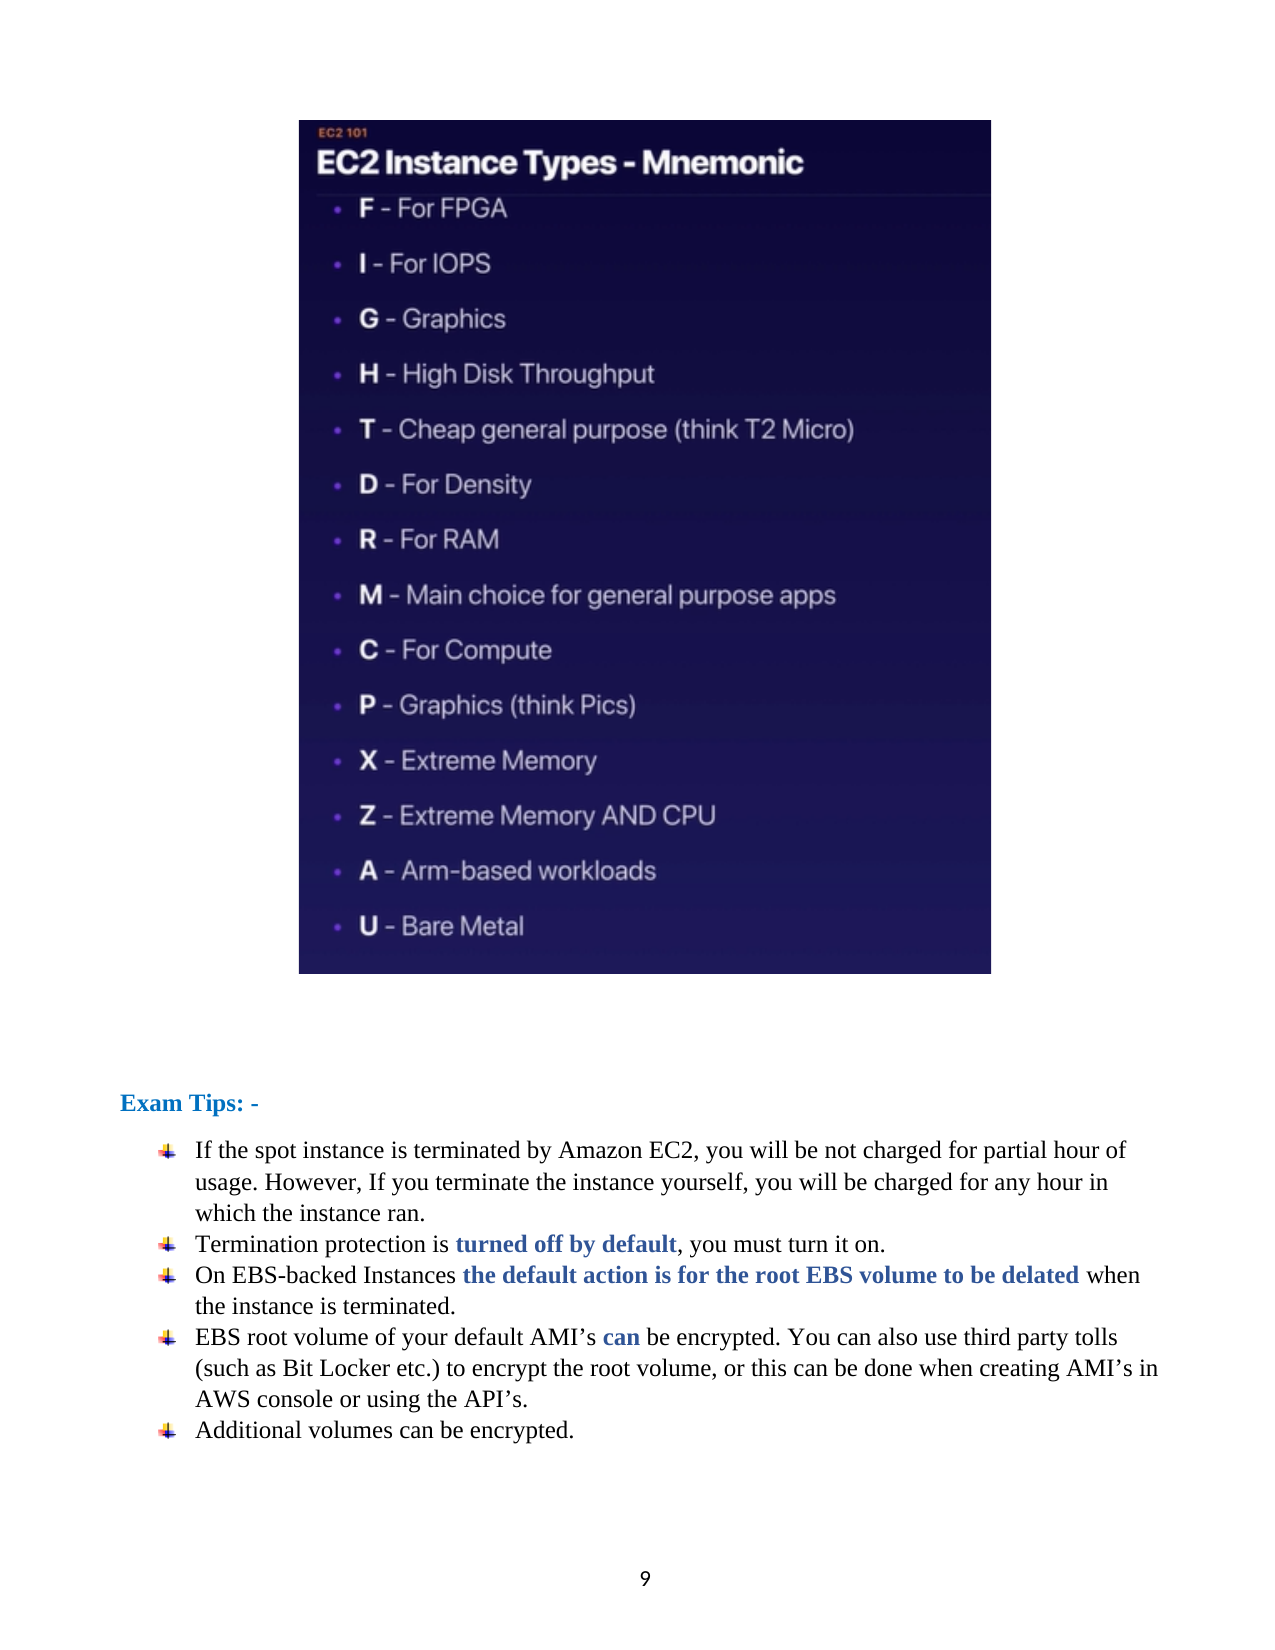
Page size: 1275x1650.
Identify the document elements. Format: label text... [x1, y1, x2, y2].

list On EBS-backed Instances the default action is for the root EBS volume to be delated when the instance is terminated. [157, 1260, 1170, 1319]
list If the spot instance is terminated by Amazon EC2, you will be not charged for partial hour of usage. However, If you terminate the instance yourself, you will be charged for any hour in which the instance ran. [157, 1136, 1170, 1226]
picture [158, 1421, 176, 1439]
picture [158, 1142, 176, 1159]
list Termination protection is turned off by default, you must turn it on. [157, 1229, 1170, 1257]
picture [158, 1328, 176, 1346]
picture [158, 1266, 176, 1284]
list EBS root volume of your default AMI’s can be encrypted. You can also use third party tolls (such as Bit Locker etc.) to encrypt the root volume, or this can be done when creating AMI’s in AWS console or using the API’s. [157, 1322, 1170, 1413]
picture [298, 120, 992, 974]
list Additional volumes can be encrypted. [157, 1415, 1170, 1444]
picture [158, 1235, 176, 1252]
text Exam Tips: - [120, 1088, 1170, 1117]
